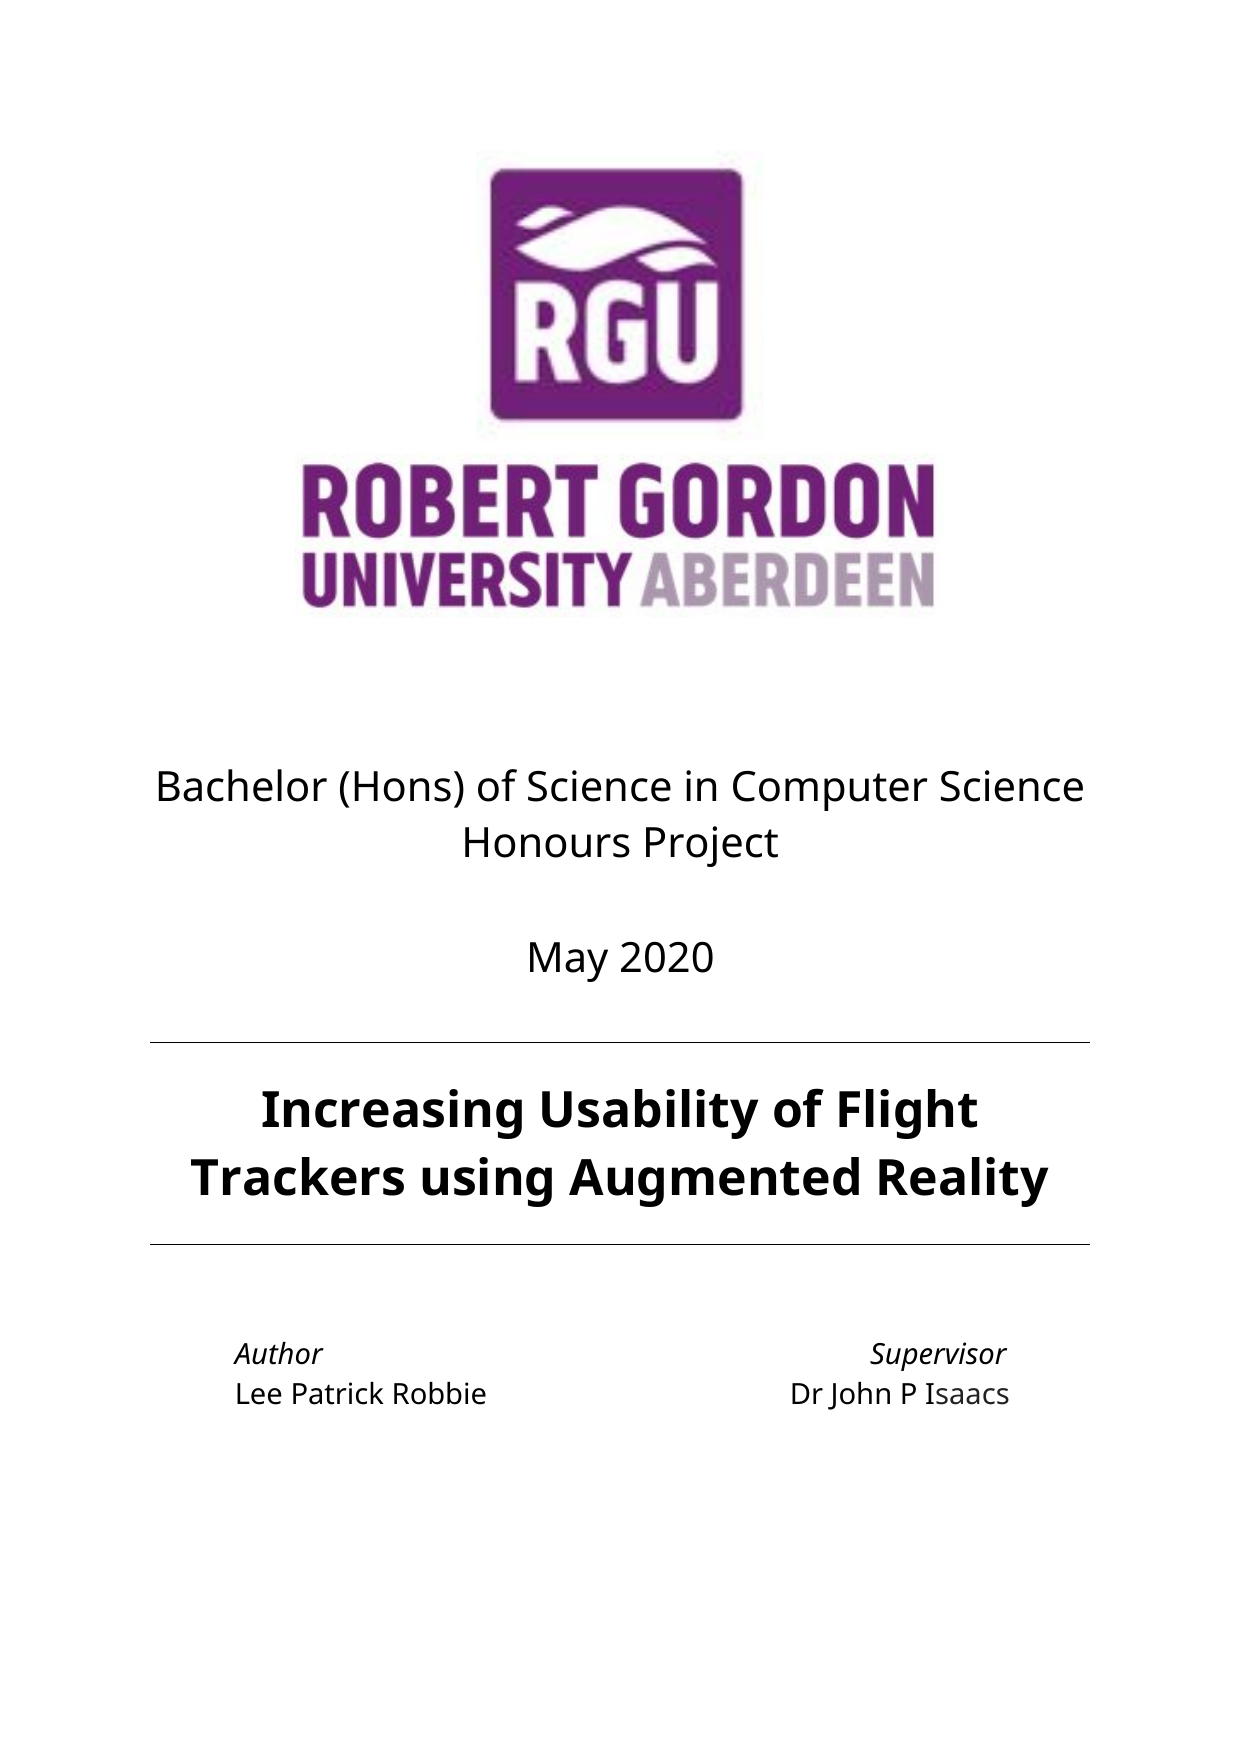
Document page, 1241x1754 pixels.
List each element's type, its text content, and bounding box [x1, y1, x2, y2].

table_header Author Lee Patrick Robbie [223, 1334, 619, 1413]
picture [476, 150, 764, 442]
text Honours Project [150, 813, 1090, 870]
table_header Supervisor Dr John P Isaacs [619, 1334, 1021, 1413]
text Increasing Usability of Flight Trackers using Augmented Reality [150, 1074, 1090, 1210]
picture [294, 453, 945, 618]
text May 2020 [150, 928, 1090, 984]
text Bachelor (Hons) of Science in Computer Science [150, 757, 1090, 813]
